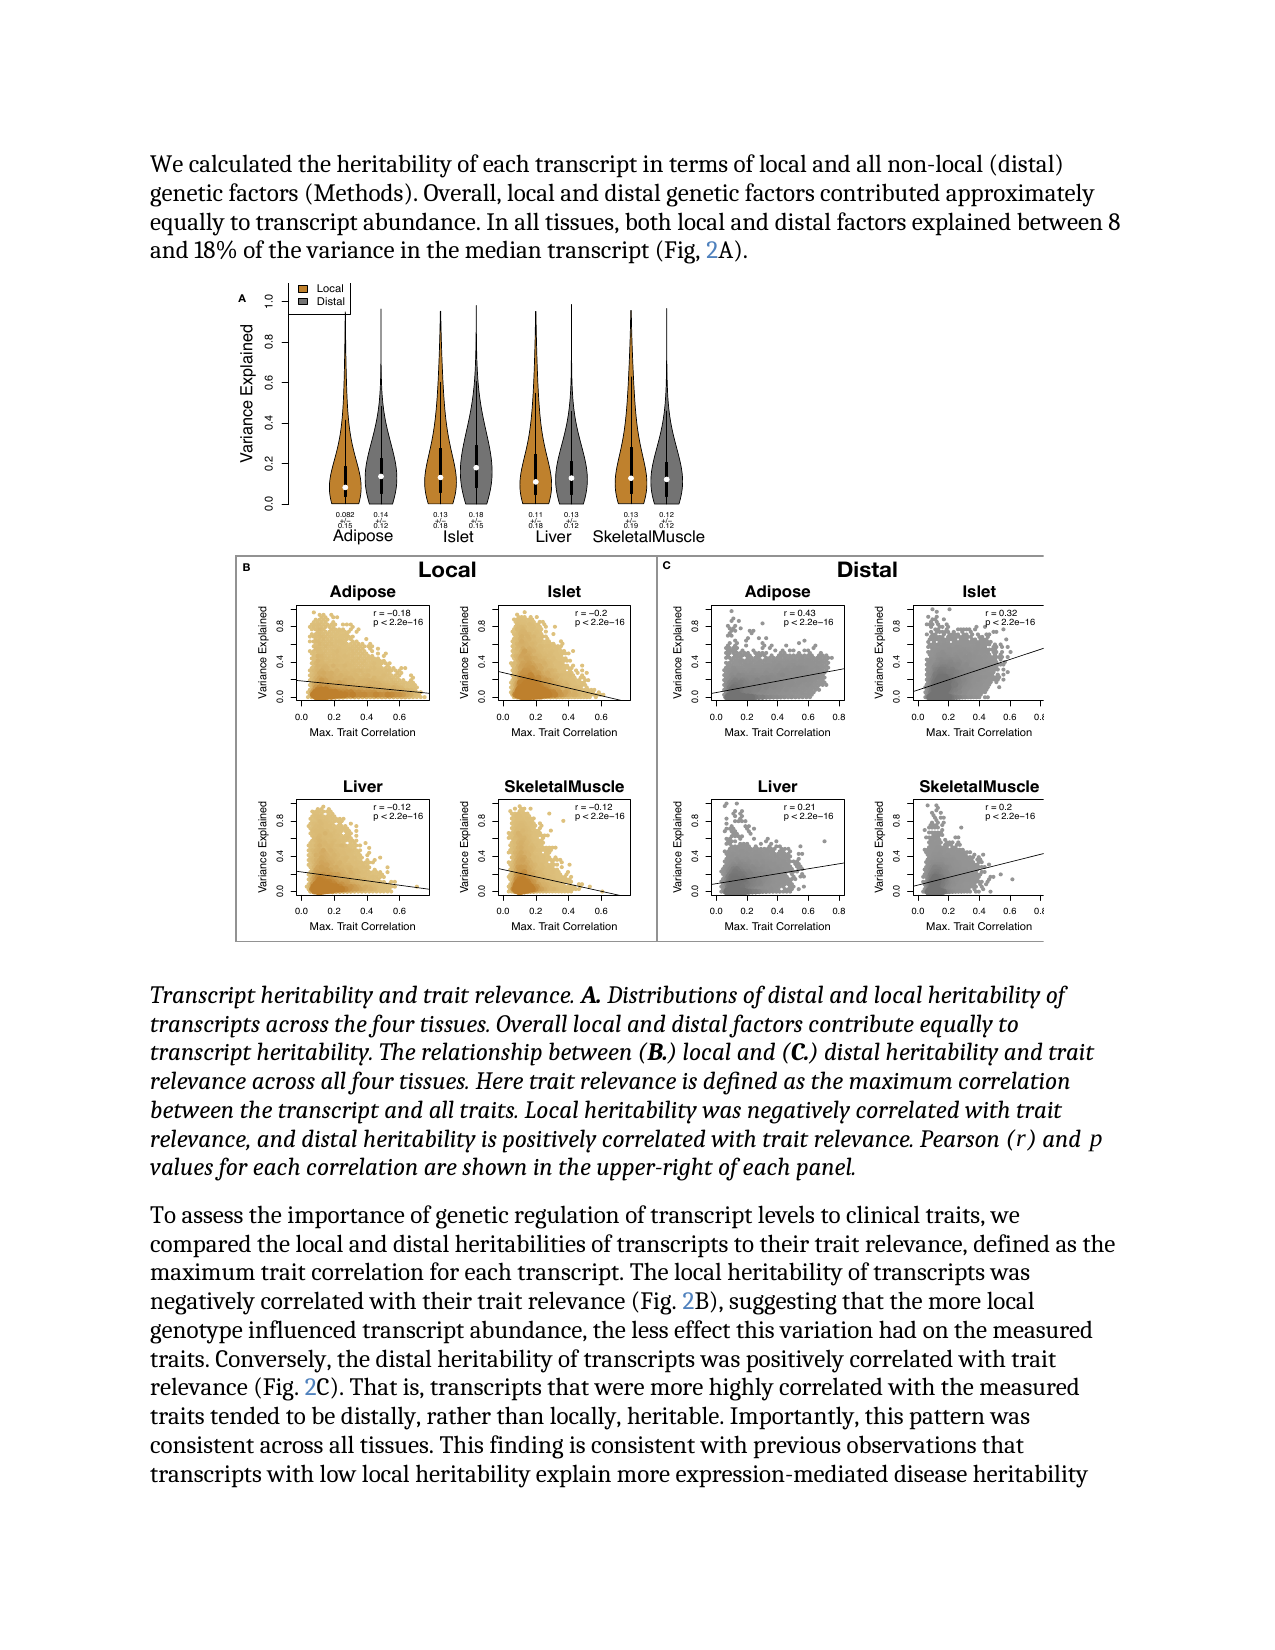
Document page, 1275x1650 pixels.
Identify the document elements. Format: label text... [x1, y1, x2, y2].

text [150, 1201, 1125, 1488]
text We calculated the heritability of each transcript in terms of local and all non-local (distal) genetic factors (Methods). Overall, local and distal genetic factors contributed approximately equally to transcript abundance. In all tissues, both local and distal factors explained between 8 and 18% of the variance in the median transcript (Fig, 2A). [150, 150, 1125, 265]
text Transcript heritability and trait relevance. A. Distributions of distal and local heritability of transcripts across the four tissues. Overall local and distal factors contribute equally to transcript heritability. The relationship between (B.) local and (C.) distal heritability and trait relevance across all four tissues. Here trait relevance is defined as the maximum correlation between the transcript and all traits. Local heritability was negatively correlated with trait relevance, and distal heritability is positively correlated with trait relevance. Pearson () and values for each correlation are shown in the upper-right of each panel. [150, 981, 1125, 1182]
